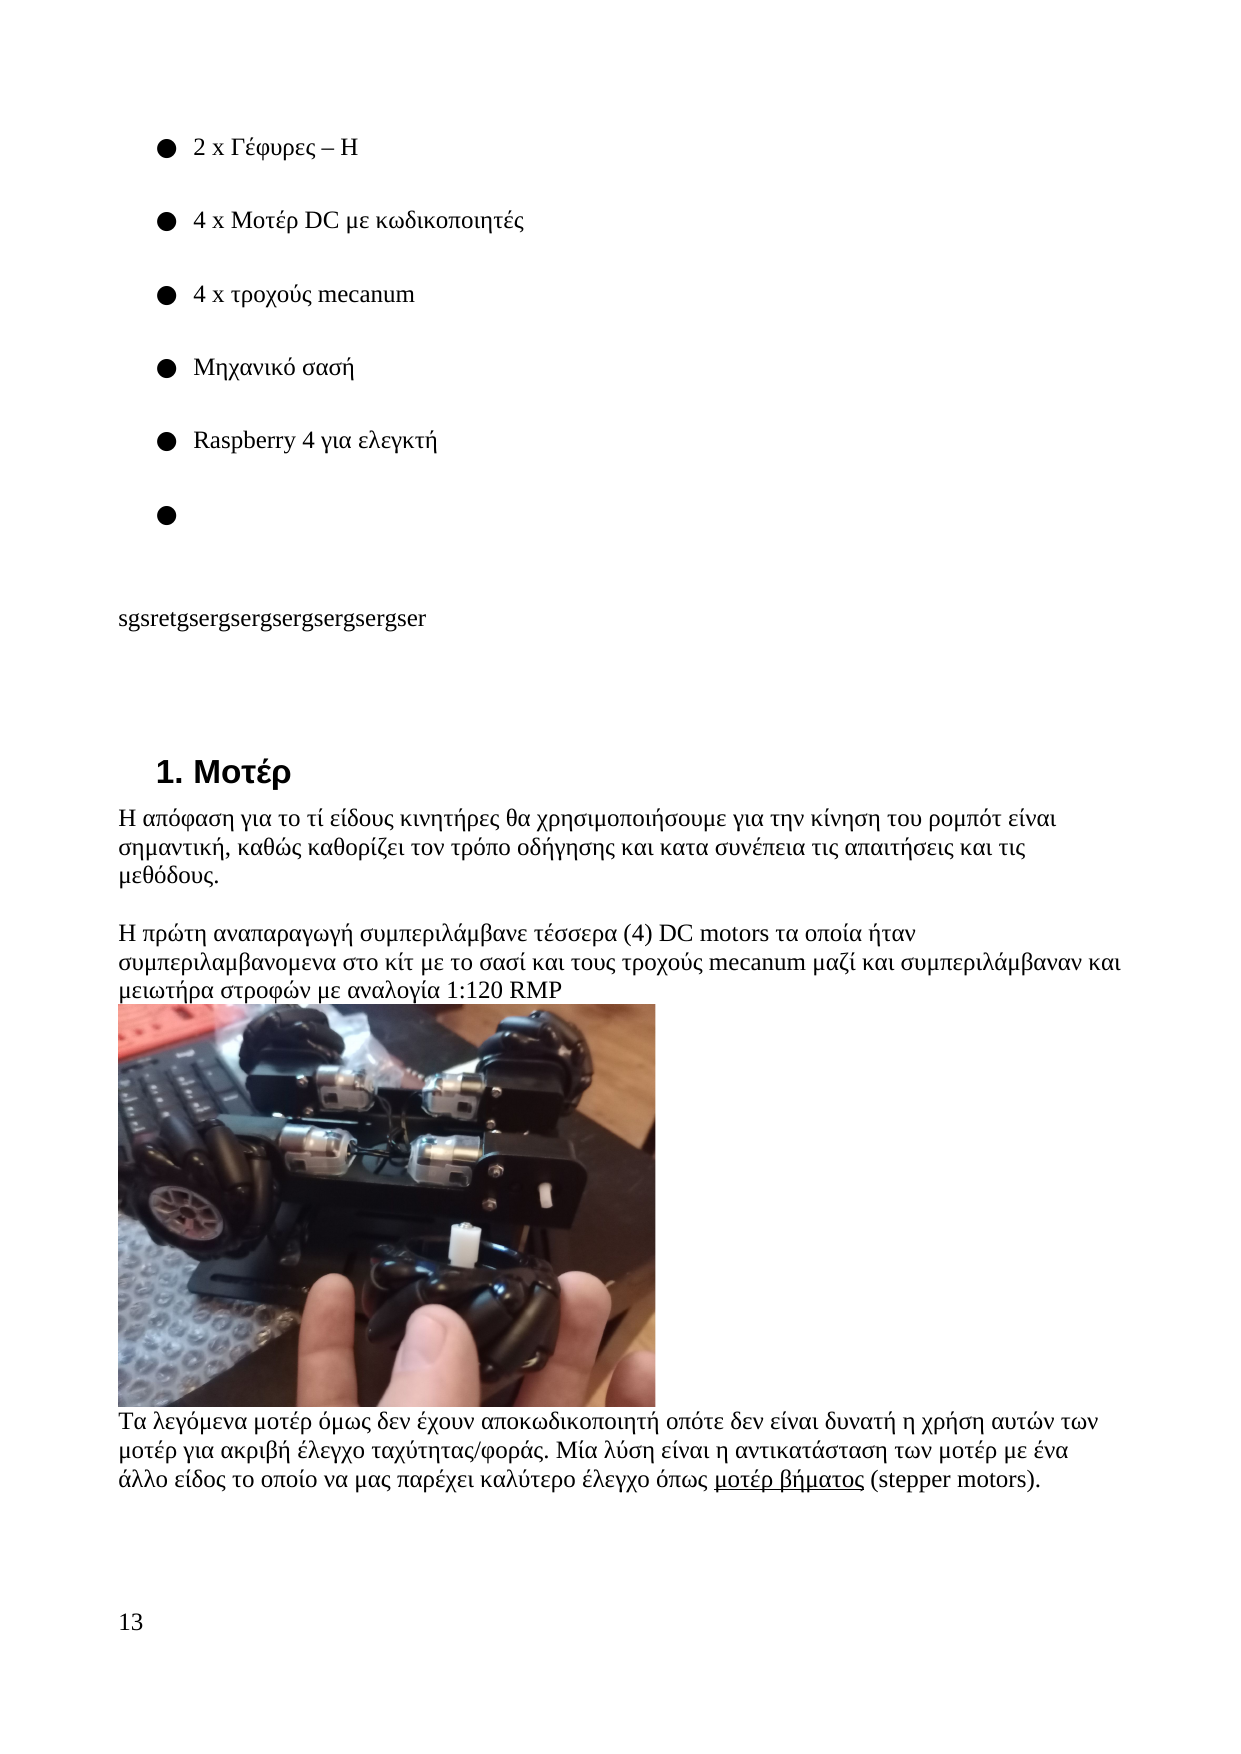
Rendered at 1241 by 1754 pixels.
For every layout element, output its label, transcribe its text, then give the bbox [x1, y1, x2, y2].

subtitle Μοτέρ [156, 752, 1122, 791]
list 2 x Γέφυρες – H [156, 118, 1122, 169]
text sgsretgsergsergsergsergsergser [118, 603, 1122, 632]
list 4 x Μοτέρ DC με κωδικοποιητές [156, 192, 1122, 243]
list Μηχανικό σασή [156, 338, 1122, 390]
text Η απόφαση για το τί είδους κινητήρες θα χρησιμοποιήσουμε για την κίνηση του ρομπότ είναι σημαντική, καθώς καθορίζει τον τρόπο οδήγησης και κατα συνέπεια τις απαιτήσεις και τις μεθόδους. [118, 803, 1122, 889]
picture [118, 1004, 656, 1407]
text Τα λεγόμενα μοτέρ όμως δεν έχουν αποκωδικοποιητή οπότε δεν είναι δυνατή η χρήση αυτών των μοτέρ για ακριβή έλεγχο ταχύτητας/φοράς. Μία λύση είναι η αντικατάσταση των μοτέρ με ένα άλλο είδος το οποίο να μας παρέχει καλύτερο έλεγχο όπως μοτέρ βήματος (stepper motors). [118, 1406, 1122, 1492]
list 4 x τροχούς mecanum [156, 265, 1122, 316]
text Η πρώτη αναπαραγωγή συμπεριλάμβανε τέσσερα (4) DC motors τα οποία ήταν συμπεριλαμβανομενα στο κίτ με το σασί και τους τροχούς mecanum μαζί και συμπεριλάμβαναν και μειωτήρα στροφών με αναλογία 1:120 RMP [118, 918, 1122, 1004]
list Raspberry 4 για ελεγκτή [156, 412, 1122, 463]
